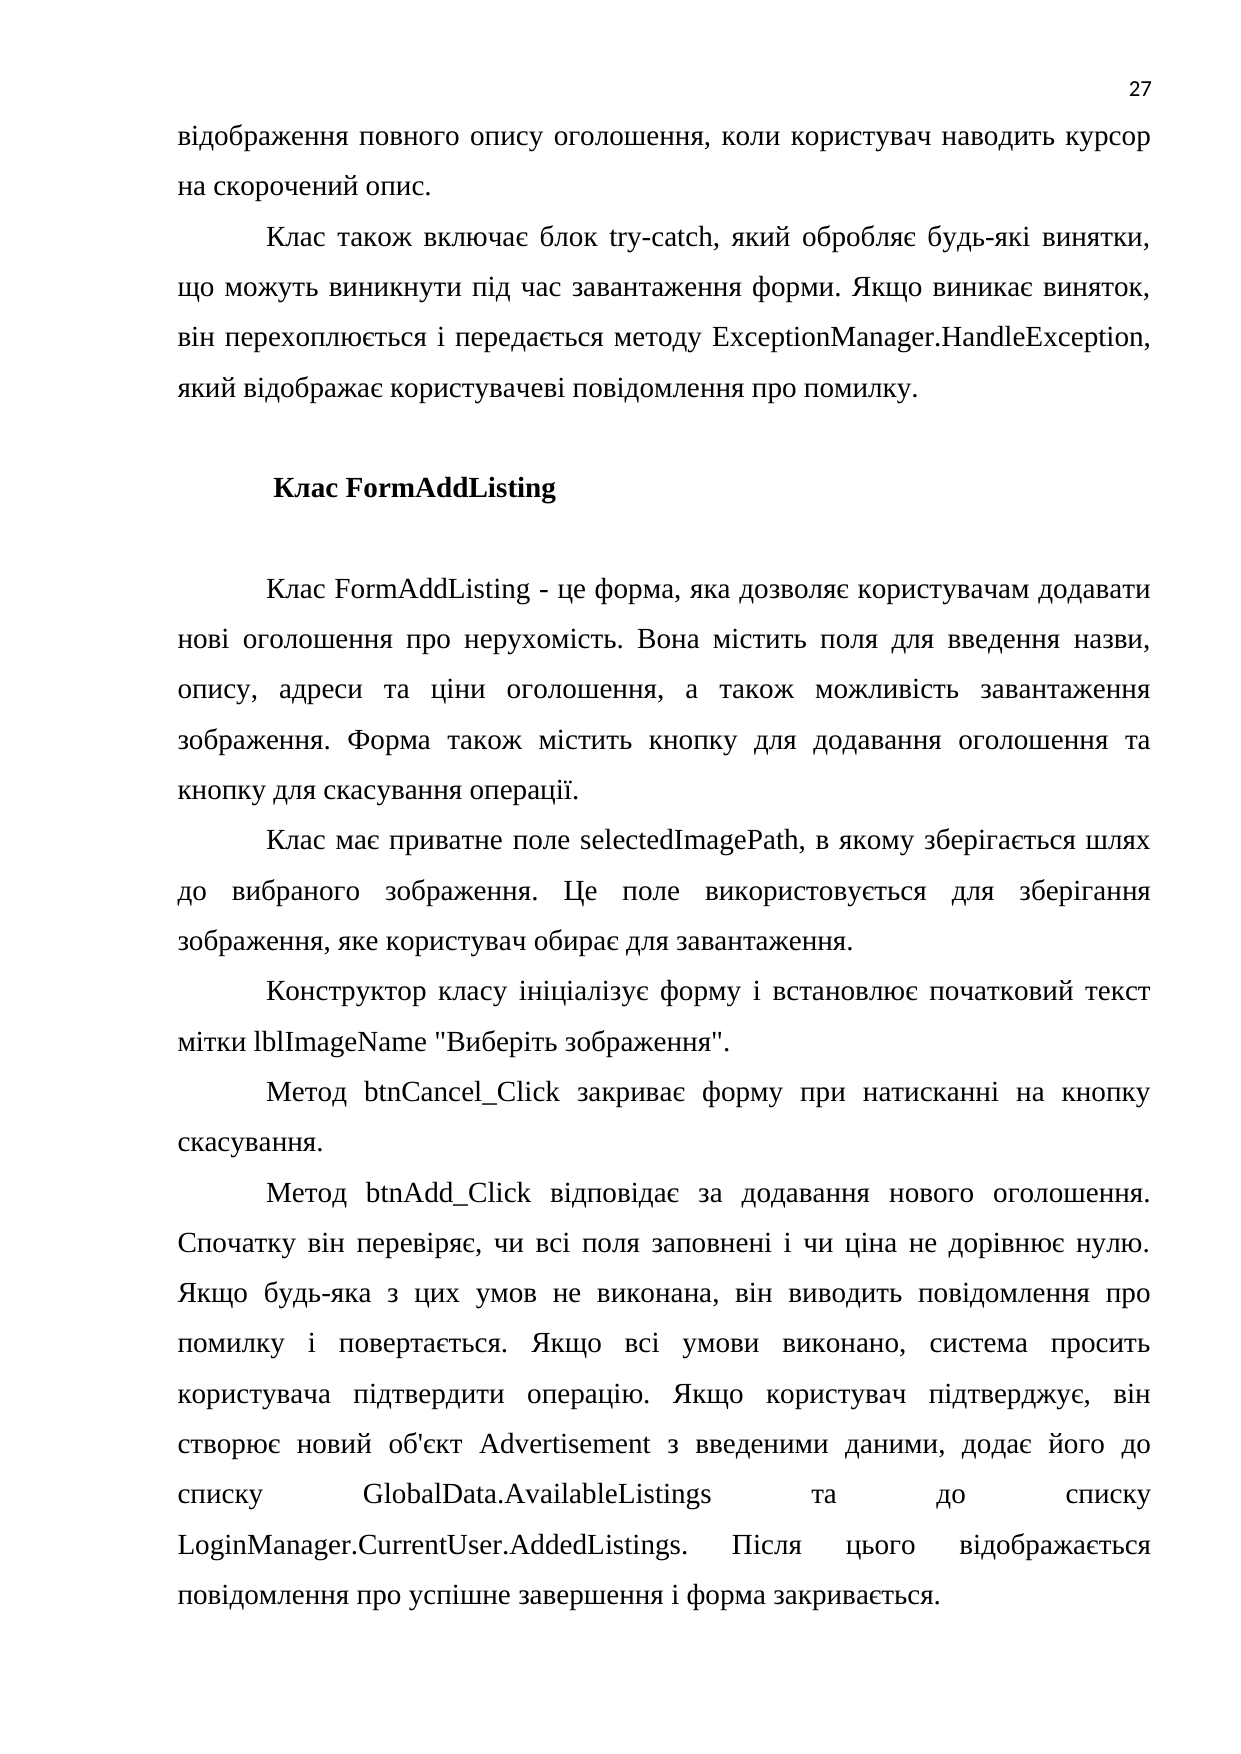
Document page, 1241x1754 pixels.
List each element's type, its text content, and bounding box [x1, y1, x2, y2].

text Клас FormAddListing [177, 470, 1152, 504]
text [177, 118, 1152, 202]
text Метод btnAdd_Click відповідає за додавання нового оголошення. Спочатку він перевіряє, чи всі поля заповнені і чи ціна не дорівнює нулю. Якщо будь-яка з цих умов не виконана, він виводить повідомлення про помилку і повертається. Якщо всі умови виконано, система просить користувача підтвердити операцію. Якщо користувач підтверджує, він створює новий об'єкт Advertisement з введеними даними, додає його до списку GlobalData.AvailableListings та до списку LoginManager.CurrentUser.AddedListings. Після цього відображається повідомлення про успішне завершення і форма закривається. [177, 1175, 1152, 1611]
text Клас має приватне поле selectedImagePath, в якому зберігається шлях до вибраного зображення. Це поле використовується для зберігання зображення, яке користувач обирає для завантаження. [177, 822, 1152, 957]
text Клас також включає блок try-catch, який обробляє будь-які винятки, що можуть виникнути під час завантаження форми. Якщо виникає виняток, він перехоплюється і передається методу ExceptionManager.HandleException, який відображає користувачеві повідомлення про помилку. [177, 219, 1152, 403]
text Метод btnCancel_Click закриває форму при натисканні на кнопку скасування. [177, 1074, 1152, 1158]
text Конструктор класу ініціалізує форму і встановлює початковий текст мітки lblImageName "Виберіть зображення". [177, 973, 1152, 1057]
text Клас FormAddListing - це форма, яка дозволяє користувачам додавати нові оголошення про нерухомість. Вона містить поля для введення назви, опису, адреси та ціни оголошення, а також можливість завантаження зображення. Форма також містить кнопку для додавання оголошення та кнопку для скасування операції. [177, 571, 1152, 806]
